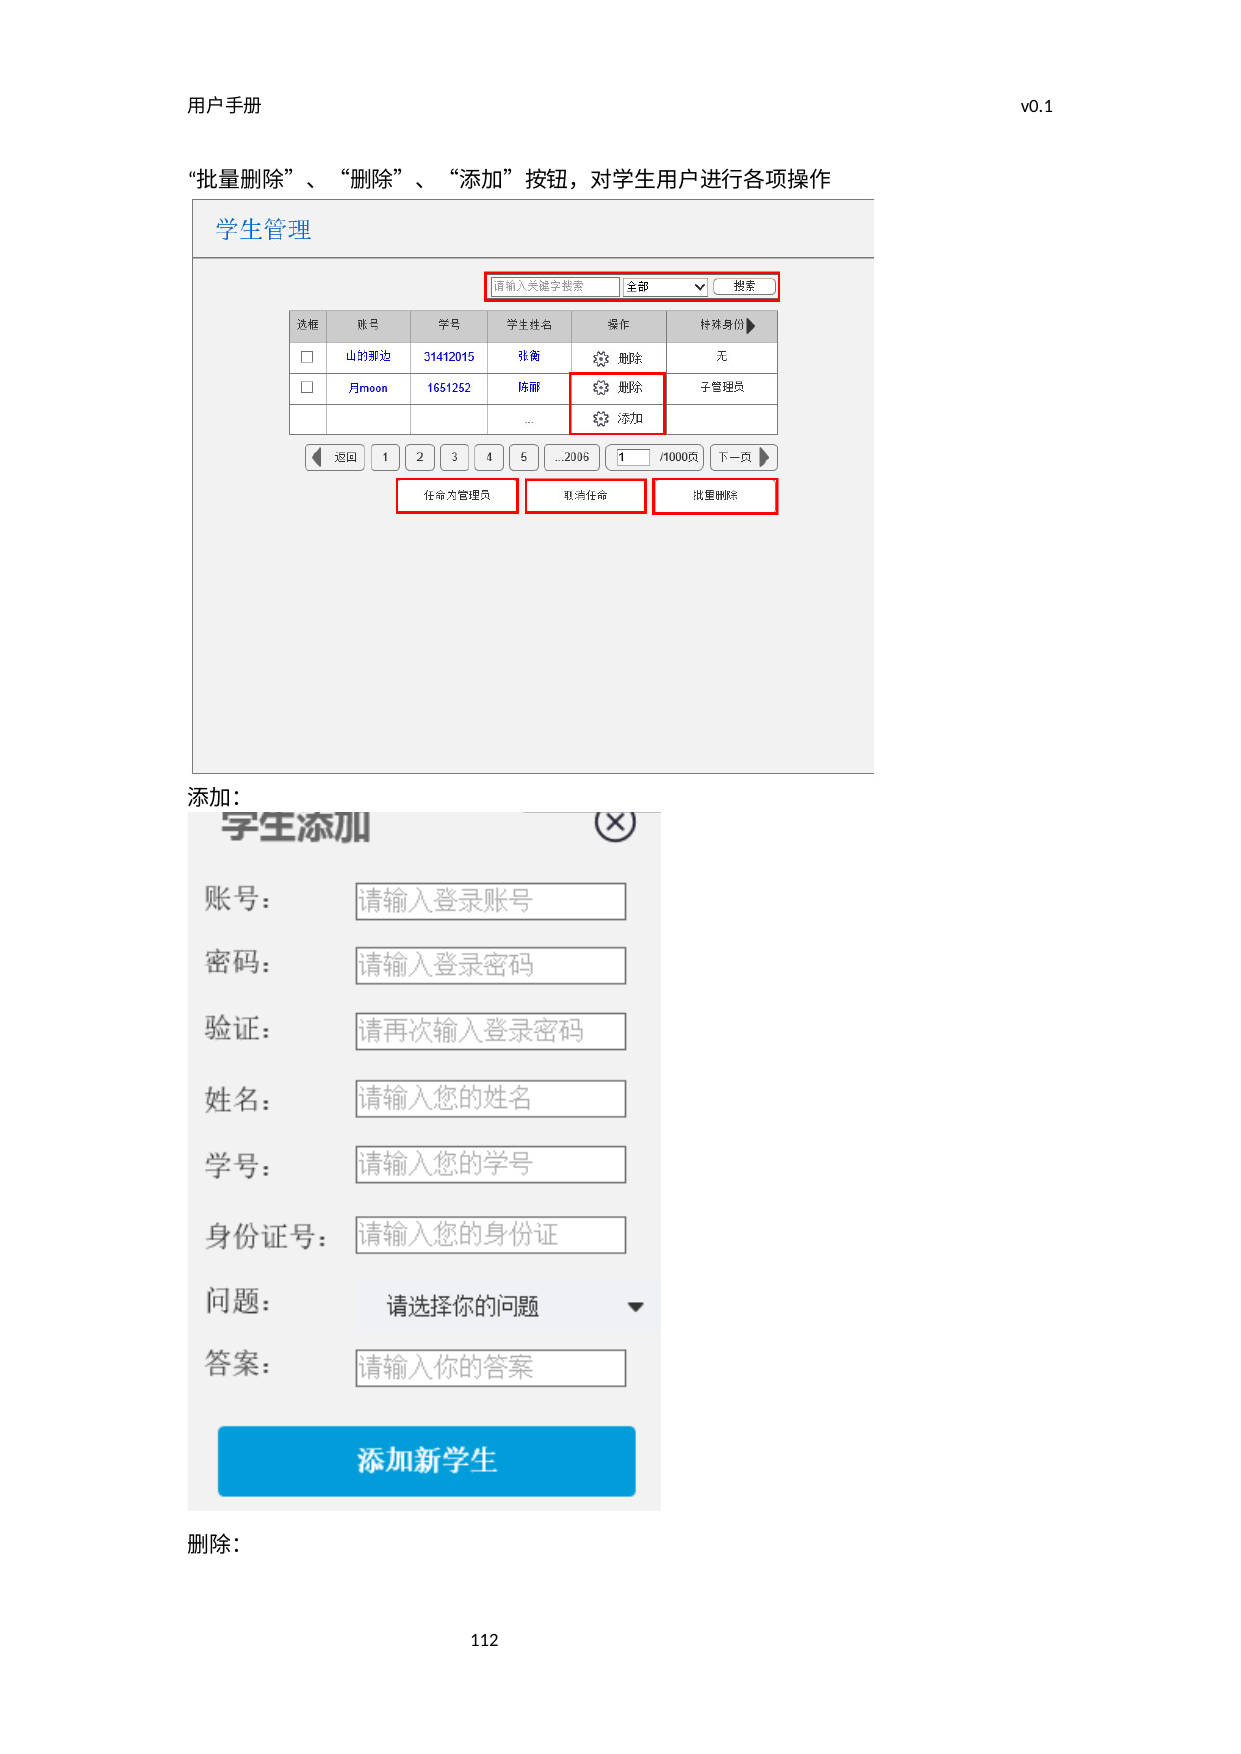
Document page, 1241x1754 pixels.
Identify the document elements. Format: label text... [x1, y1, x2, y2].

text 添加： [187, 779, 1053, 812]
picture [187, 194, 883, 779]
text 删除： [187, 1527, 1053, 1559]
text “批量删除”、“删除”、“添加”按钮，对学生用户进行各项操作 [187, 162, 1053, 194]
picture [187, 812, 661, 1511]
